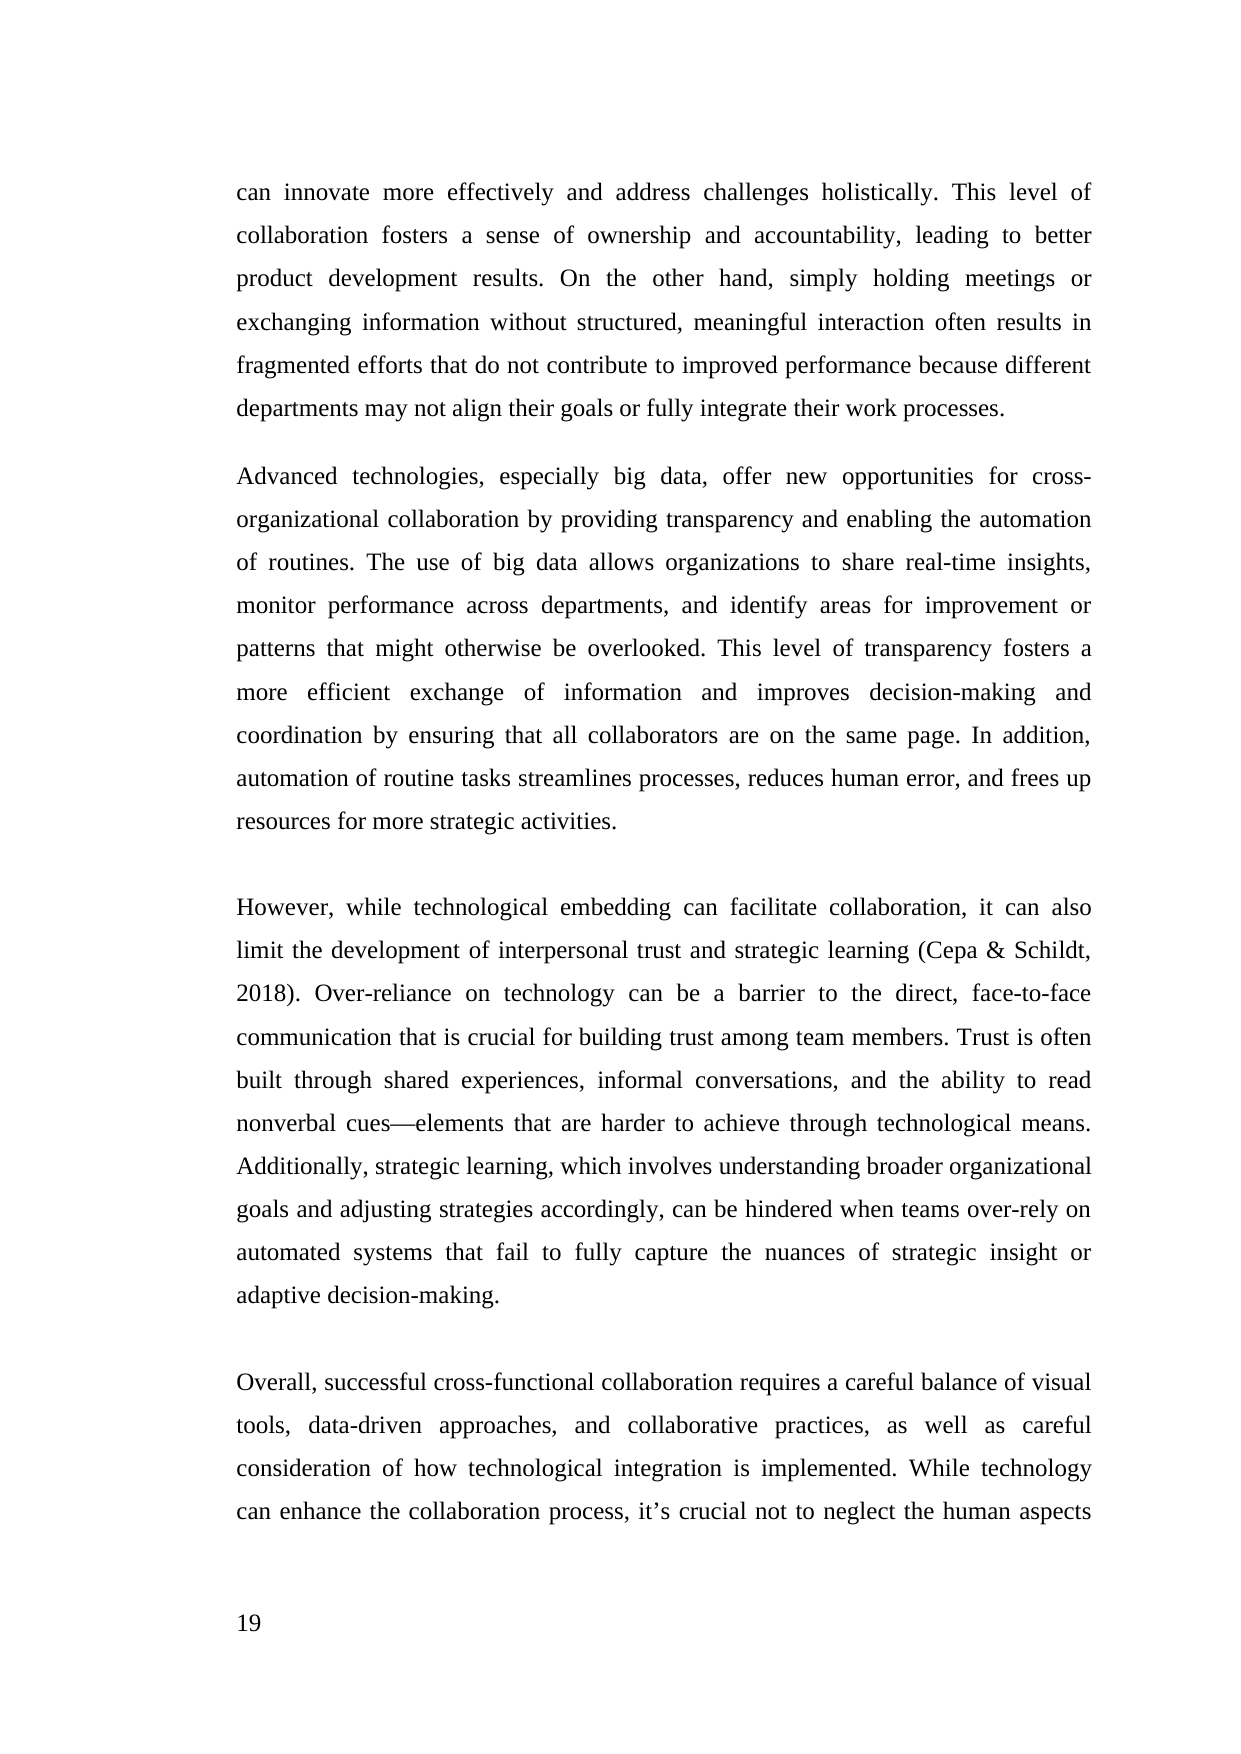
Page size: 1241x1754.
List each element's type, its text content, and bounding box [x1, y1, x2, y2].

text However, while technological embedding can facilitate collaboration, it can also limit the development of interpersonal trust and strategic learning (Cepa & Schildt, 2018). Over-reliance on technology can be a barrier to the direct, face-to-face communication that is crucial for building trust among team members. Trust is often built through shared experiences, informal conversations, and the ability to read nonverbal cues—elements that are harder to achieve through technological means. Additionally, strategic learning, which involves understanding broader organizational goals and adjusting strategies accordingly, can be hindered when teams over-rely on automated systems that fail to fully capture the nuances of strategic insight or adaptive decision-making. [236, 892, 1092, 1309]
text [236, 1367, 1092, 1525]
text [236, 177, 1092, 422]
text Advanced technologies, especially big data, offer new opportunities for cross-organizational collaboration by providing transparency and enabling the automation of routines. The use of big data allows organizations to share real-time insights, monitor performance across departments, and identify areas for improvement or patterns that might otherwise be overlooked. This level of transparency fosters a more efficient exchange of information and improves decision-making and coordination by ensuring that all collaborators are on the same page. In addition, automation of routine tasks streamlines processes, reduces human error, and frees up resources for more strategic activities. [236, 461, 1092, 835]
